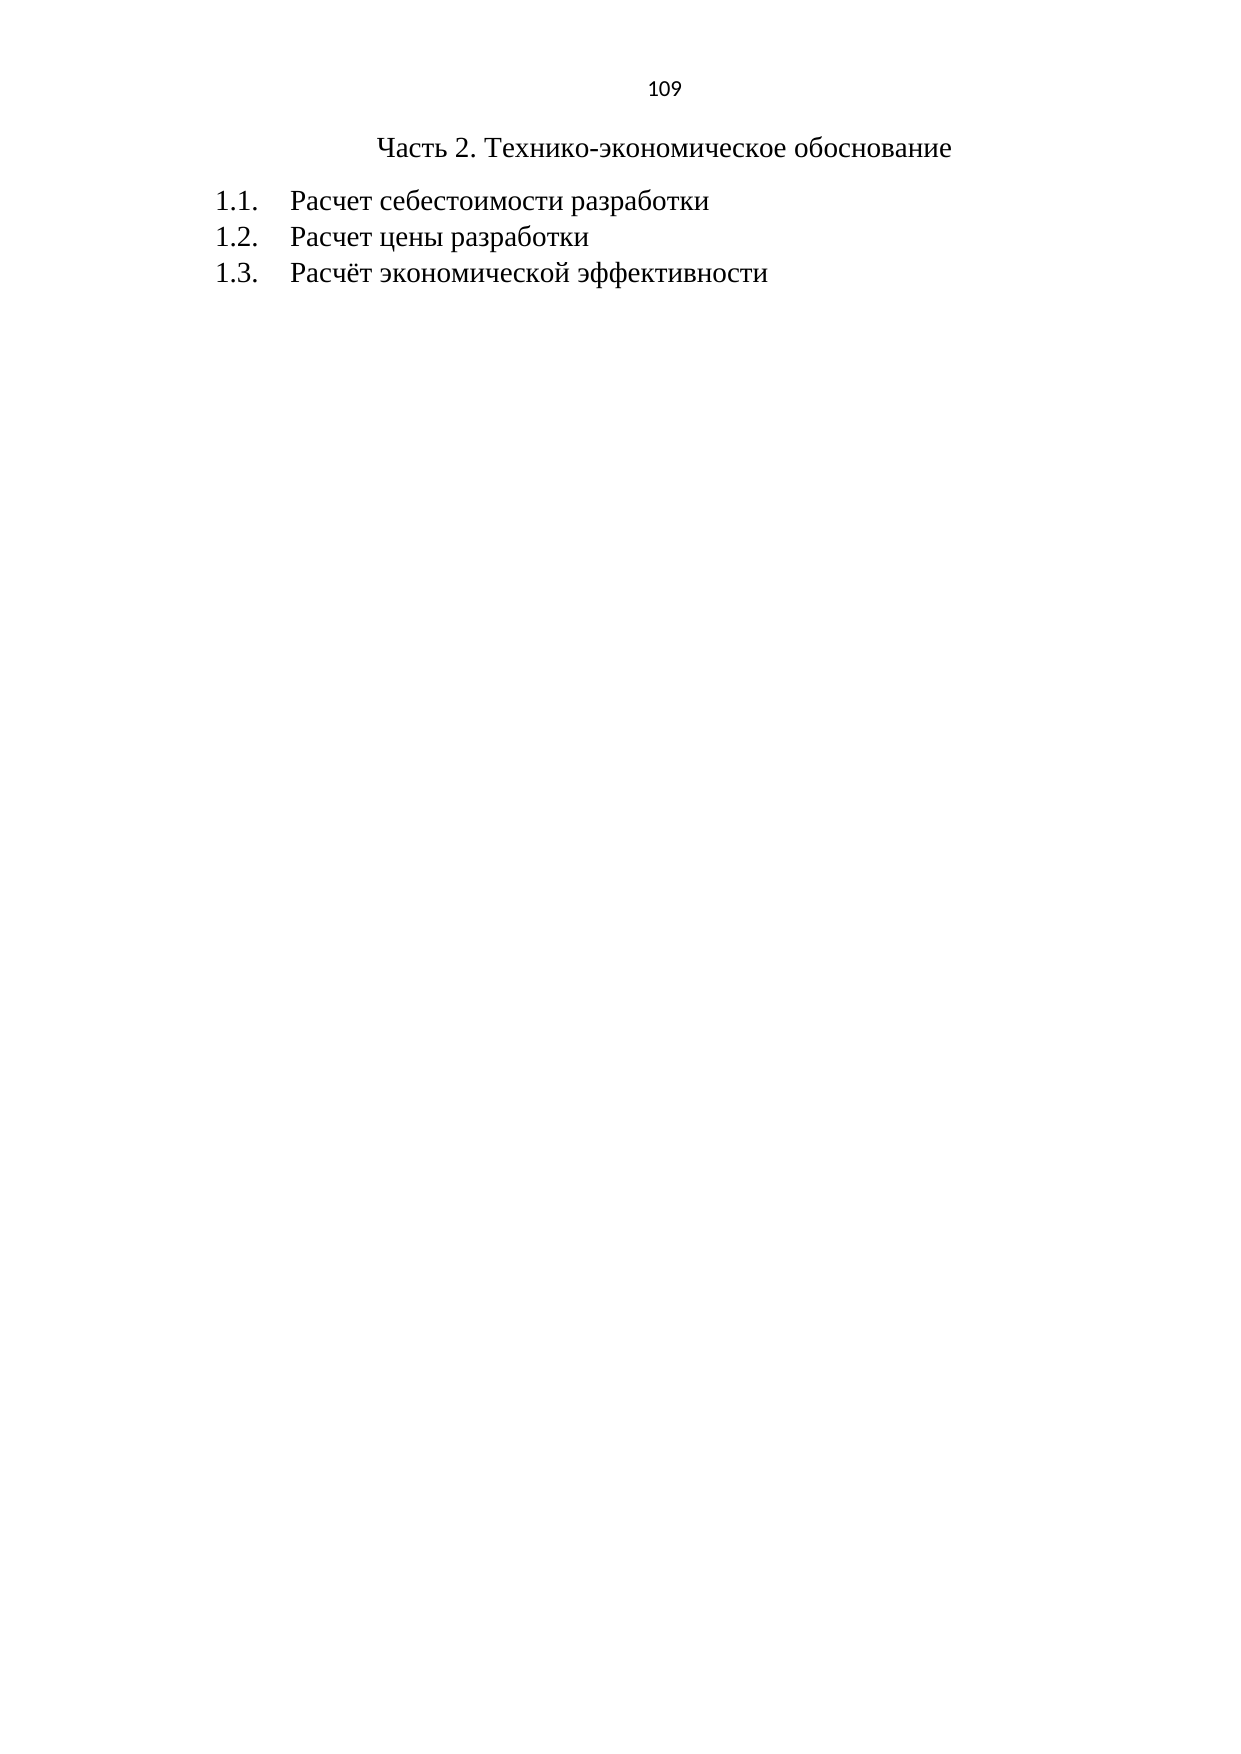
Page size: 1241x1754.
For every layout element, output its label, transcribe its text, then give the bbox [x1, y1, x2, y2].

list Расчёт экономической эффективности [215, 255, 1152, 288]
list Расчет себестоимости разработки [215, 183, 1152, 216]
text Часть 2. Технико-экономическое обоснование [177, 130, 1152, 163]
list Расчет цены разработки [215, 219, 1152, 252]
